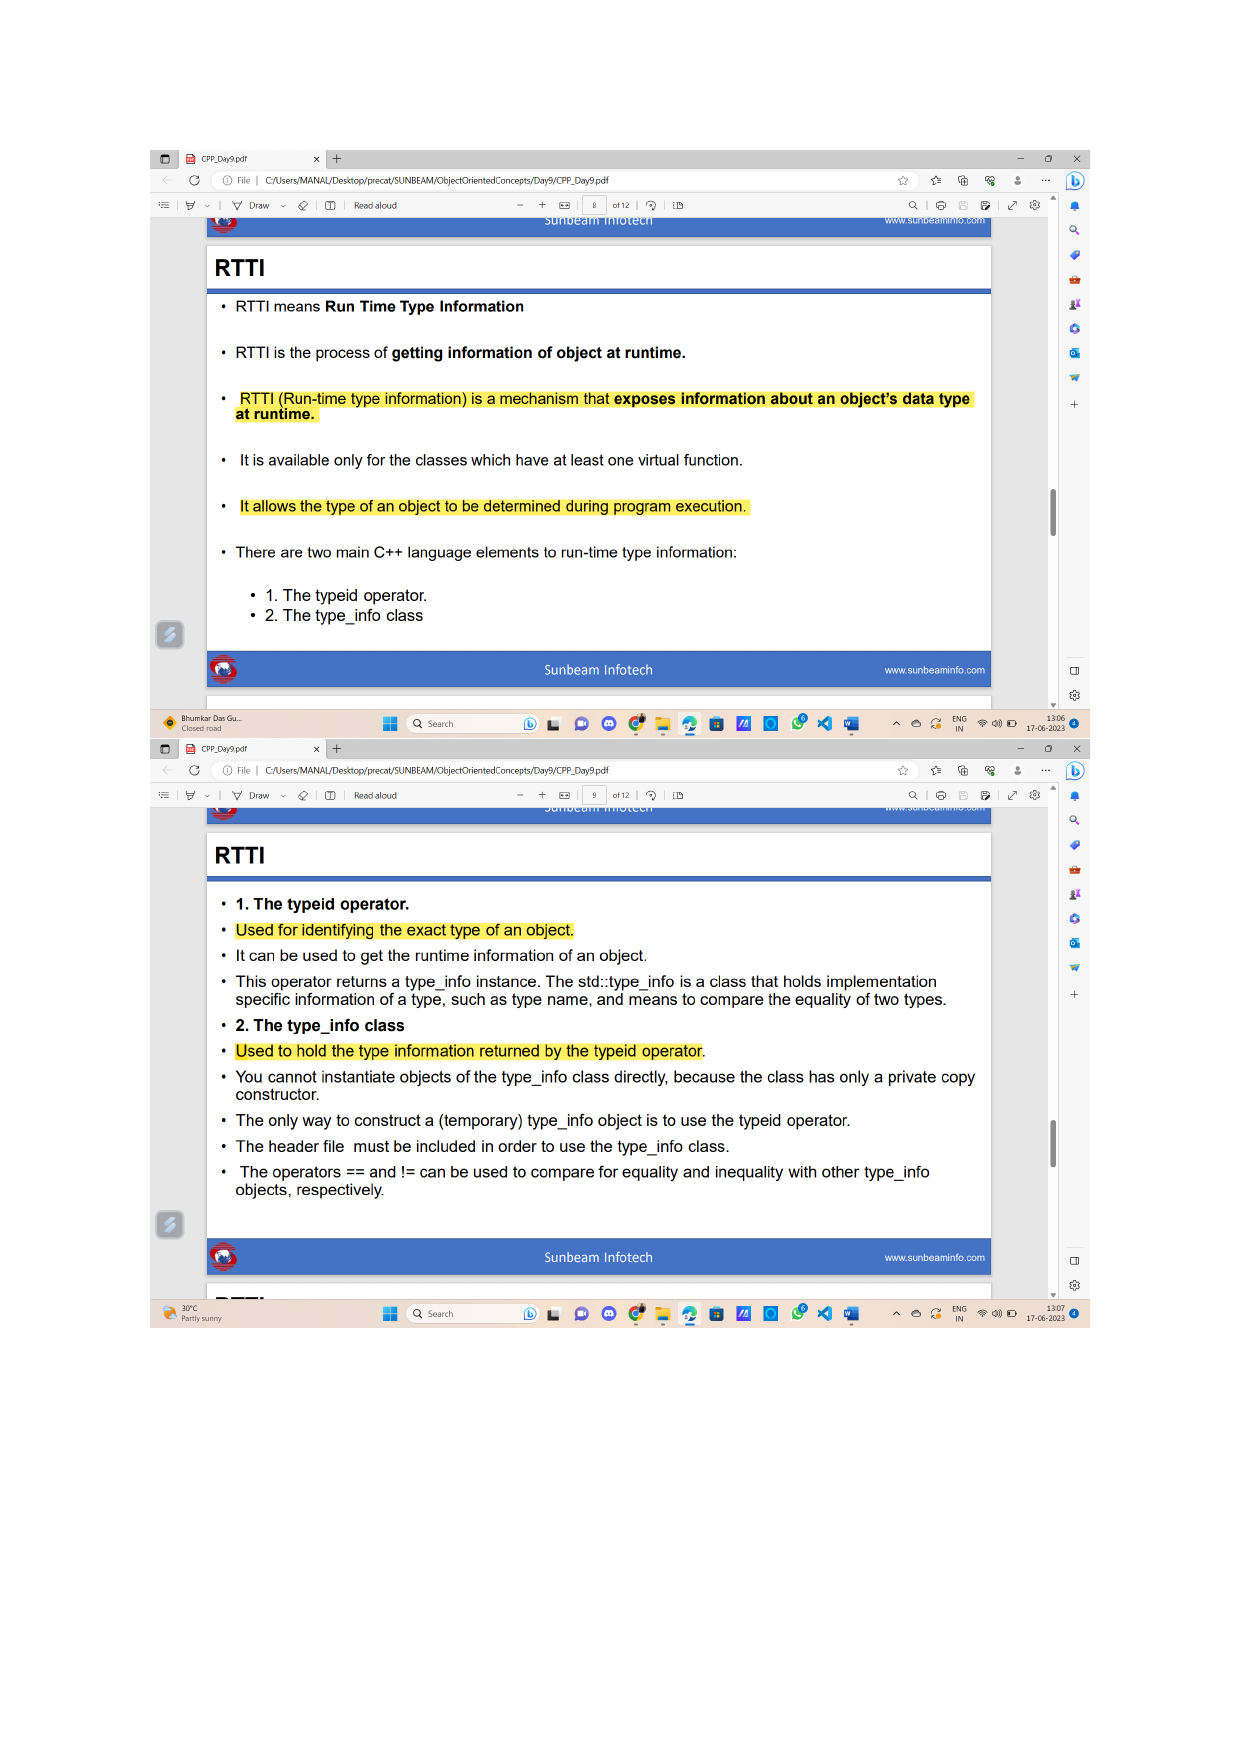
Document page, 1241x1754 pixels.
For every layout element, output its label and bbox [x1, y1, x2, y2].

picture [150, 150, 1091, 738]
picture [150, 739, 1091, 1328]
